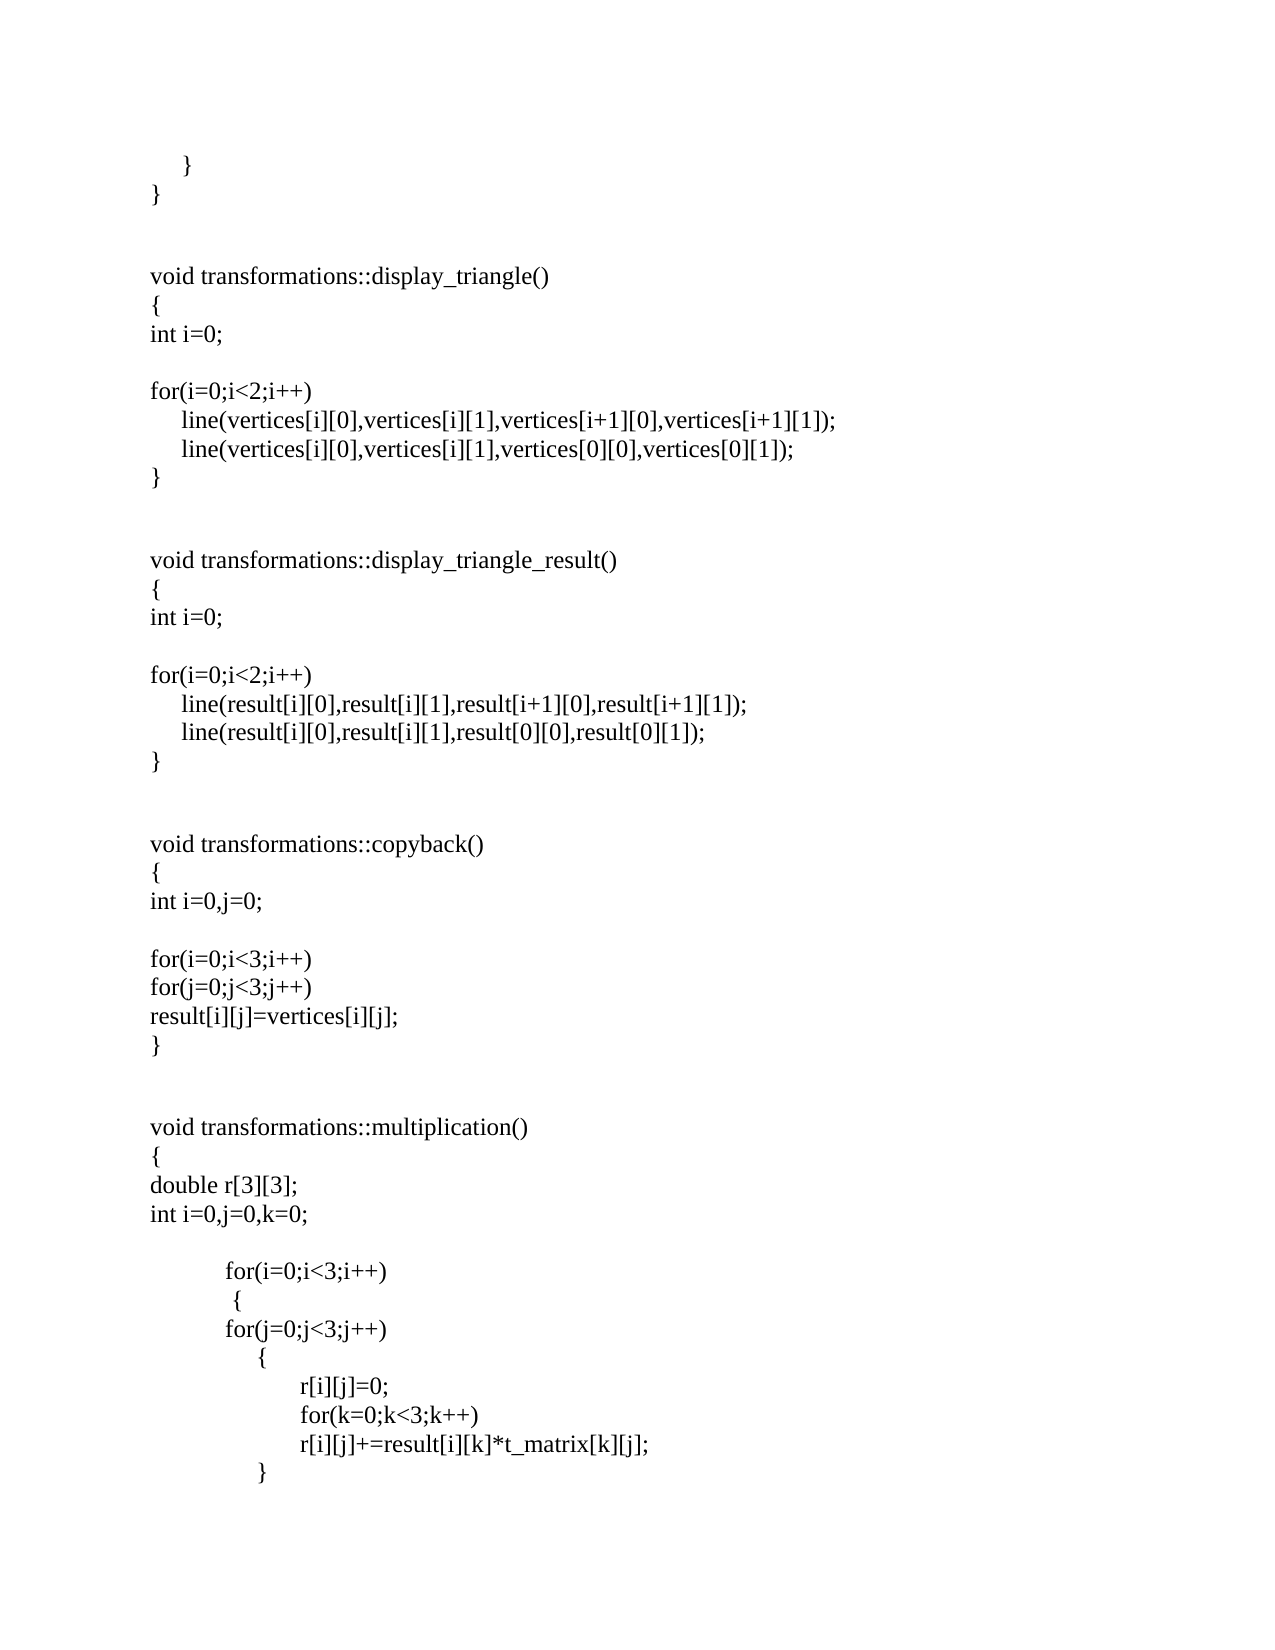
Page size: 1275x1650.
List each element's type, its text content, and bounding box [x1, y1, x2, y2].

text double r[3][3]; [150, 1170, 1125, 1199]
text } [150, 179, 1125, 207]
text result[i][j]=vertices[i][j]; [150, 1001, 1125, 1030]
text int i=0,j=0; [150, 886, 1125, 915]
text line(vertices[i][0],vertices[i][1],vertices[0][0],vertices[0][1]); [150, 434, 1125, 462]
text for(i=0;i<2;i++) [150, 660, 1125, 689]
text { [150, 857, 1125, 886]
text { [150, 1342, 1125, 1371]
text } [150, 150, 1125, 179]
text } [150, 746, 1125, 775]
text int i=0,j=0,k=0; [150, 1199, 1125, 1227]
text r[i][j]+=result[i][k]*t_matrix[k][j]; [150, 1429, 1125, 1457]
text void transformations::display_triangle() [150, 261, 1125, 290]
text void transformations::multiplication() [150, 1112, 1125, 1141]
text void transformations::display_triangle_result() [150, 545, 1125, 574]
text { [150, 574, 1125, 602]
text for(j=0;j<3;j++) [150, 972, 1125, 1001]
text line(result[i][0],result[i][1],result[0][0],result[0][1]); [150, 717, 1125, 746]
text r[i][j]=0; [150, 1371, 1125, 1400]
text } [150, 1030, 1125, 1059]
text int i=0; [150, 319, 1125, 347]
text line(vertices[i][0],vertices[i][1],vertices[i+1][0],vertices[i+1][1]); [150, 405, 1125, 434]
text int i=0; [150, 602, 1125, 631]
text } [150, 462, 1125, 491]
text for(i=0;i<3;i++) [150, 1256, 1125, 1285]
text void transformations::copyback() [150, 829, 1125, 857]
text { [150, 1141, 1125, 1170]
text { [150, 1285, 1125, 1314]
text } [150, 1457, 1125, 1486]
text line(result[i][0],result[i][1],result[i+1][0],result[i+1][1]); [150, 689, 1125, 717]
text for(i=0;i<3;i++) [150, 944, 1125, 972]
text { [150, 290, 1125, 319]
text for(j=0;j<3;j++) [150, 1314, 1125, 1342]
text for(k=0;k<3;k++) [150, 1400, 1125, 1429]
text for(i=0;i<2;i++) [150, 376, 1125, 405]
